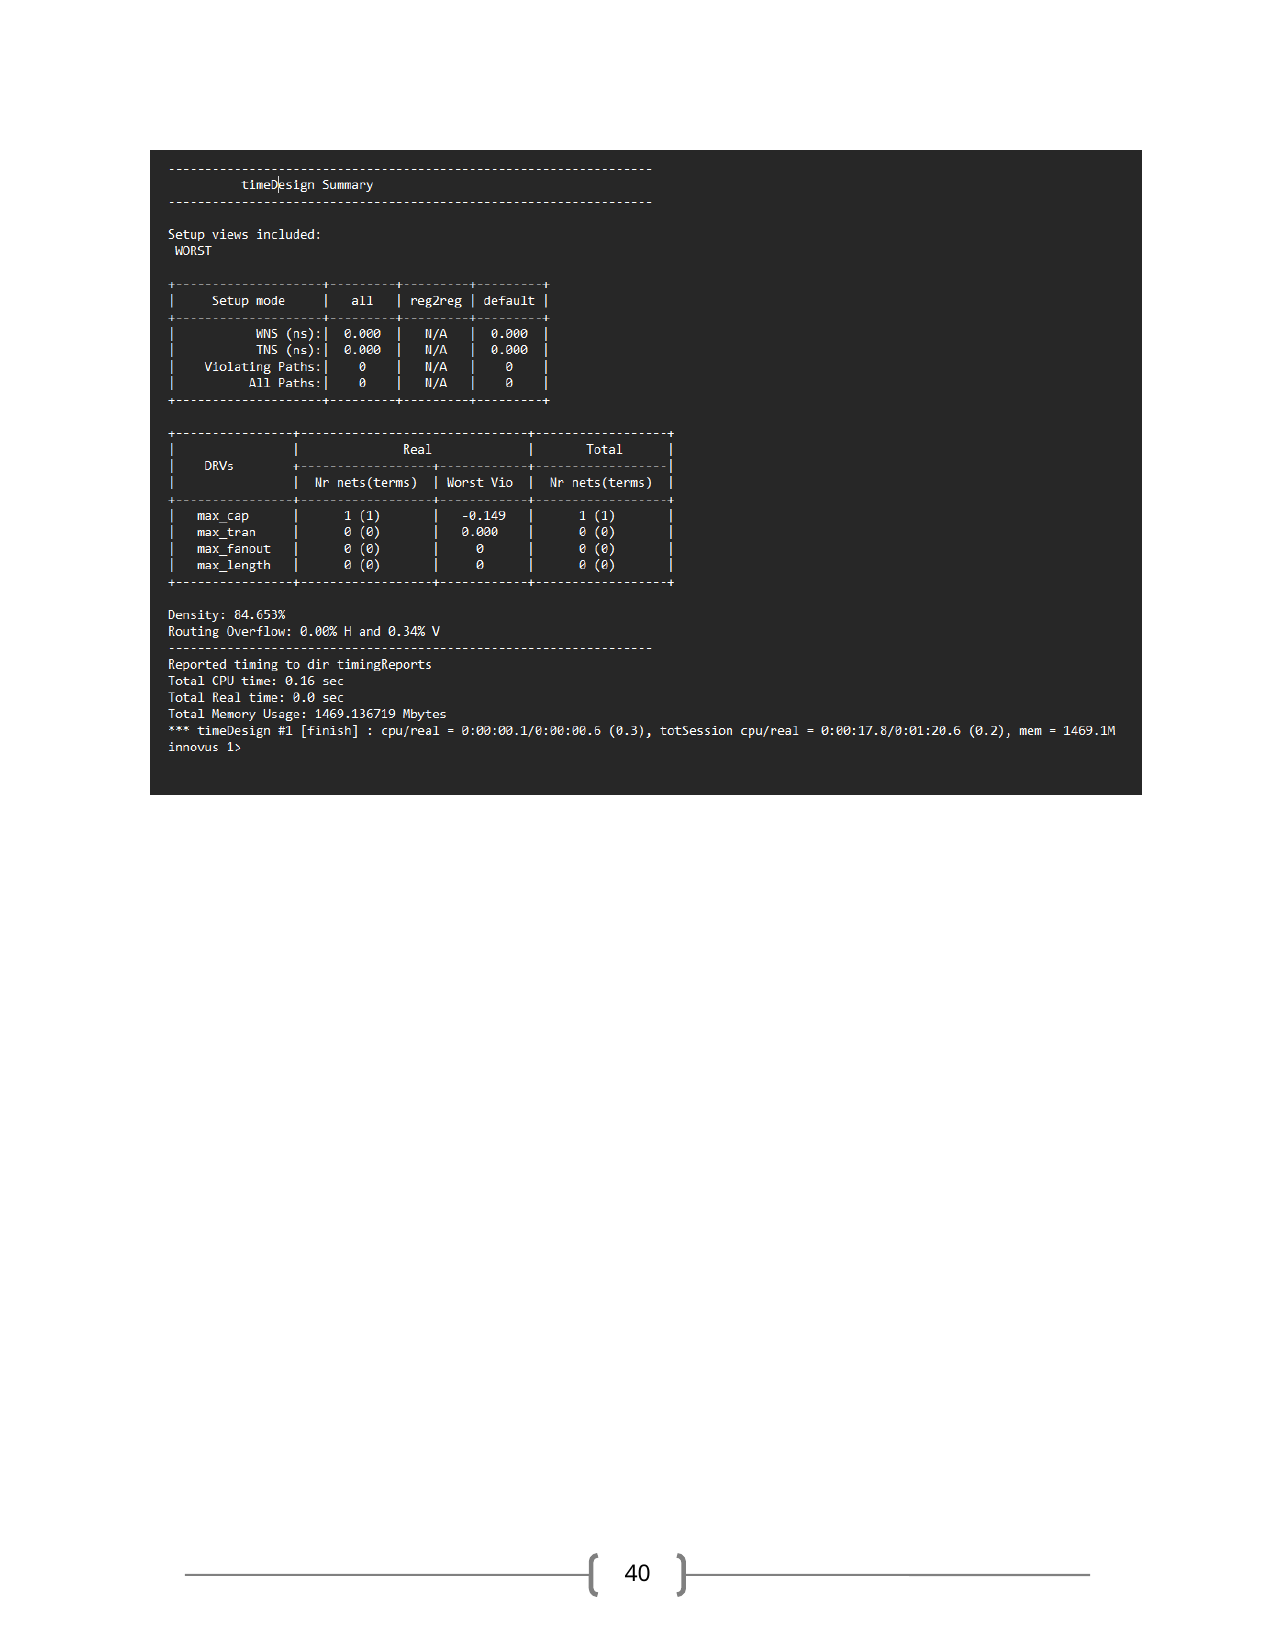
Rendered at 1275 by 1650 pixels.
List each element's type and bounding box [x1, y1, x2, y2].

picture [150, 150, 1142, 795]
